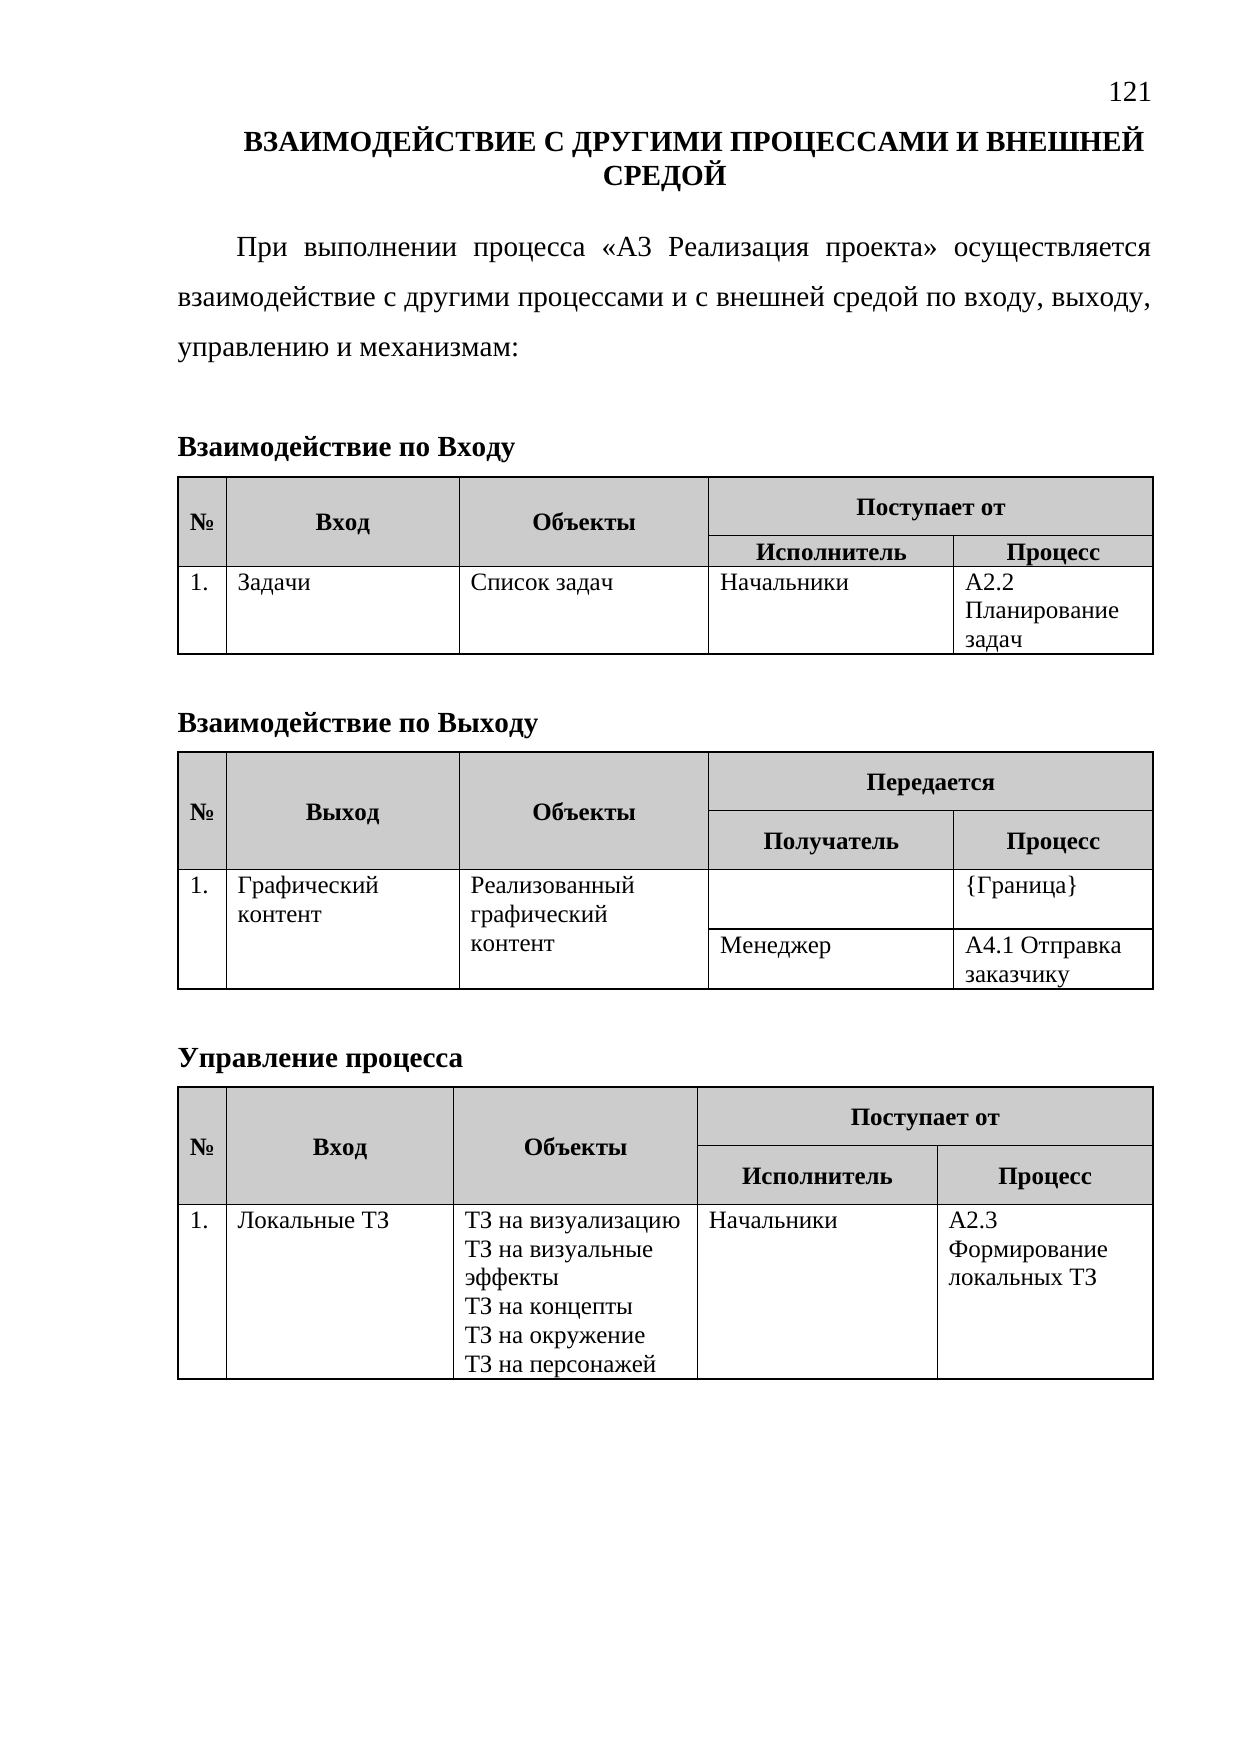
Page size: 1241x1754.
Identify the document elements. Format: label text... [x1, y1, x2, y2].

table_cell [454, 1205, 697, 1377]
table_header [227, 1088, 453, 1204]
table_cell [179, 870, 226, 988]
text При выполнении процесса «А3 Реализация проекта» осуществляется взаимодействие с другими процессами и с внешней средой по входу, выходу, управлению и механизмам: [177, 229, 1152, 363]
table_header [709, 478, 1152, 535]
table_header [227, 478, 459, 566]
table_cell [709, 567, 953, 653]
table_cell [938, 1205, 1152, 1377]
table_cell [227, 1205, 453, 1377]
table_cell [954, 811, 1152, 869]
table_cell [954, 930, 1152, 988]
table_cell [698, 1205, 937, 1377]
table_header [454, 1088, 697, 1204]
subtitle Взаимодействие по Входу [177, 429, 1152, 463]
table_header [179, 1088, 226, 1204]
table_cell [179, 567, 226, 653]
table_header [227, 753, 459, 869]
subtitle Взаимодействие по Выходу [177, 705, 1152, 738]
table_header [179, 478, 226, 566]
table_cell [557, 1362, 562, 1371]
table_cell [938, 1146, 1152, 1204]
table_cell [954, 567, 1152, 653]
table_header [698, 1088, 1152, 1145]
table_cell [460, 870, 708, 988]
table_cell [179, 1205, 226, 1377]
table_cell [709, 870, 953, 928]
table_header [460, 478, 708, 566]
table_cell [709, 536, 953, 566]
text ВЗАИМОДЕЙСТВИЕ С ДРУГИМИ ПРОЦЕССАМИ И ВНЕШНЕЙ СРЕДОЙ [177, 124, 1152, 191]
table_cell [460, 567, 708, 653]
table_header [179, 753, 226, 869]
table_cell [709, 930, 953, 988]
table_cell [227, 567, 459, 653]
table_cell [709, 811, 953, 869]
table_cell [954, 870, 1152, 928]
subtitle Управление процесса [177, 1040, 1152, 1073]
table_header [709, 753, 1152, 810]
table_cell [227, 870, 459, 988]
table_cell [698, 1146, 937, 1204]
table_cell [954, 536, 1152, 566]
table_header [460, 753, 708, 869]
